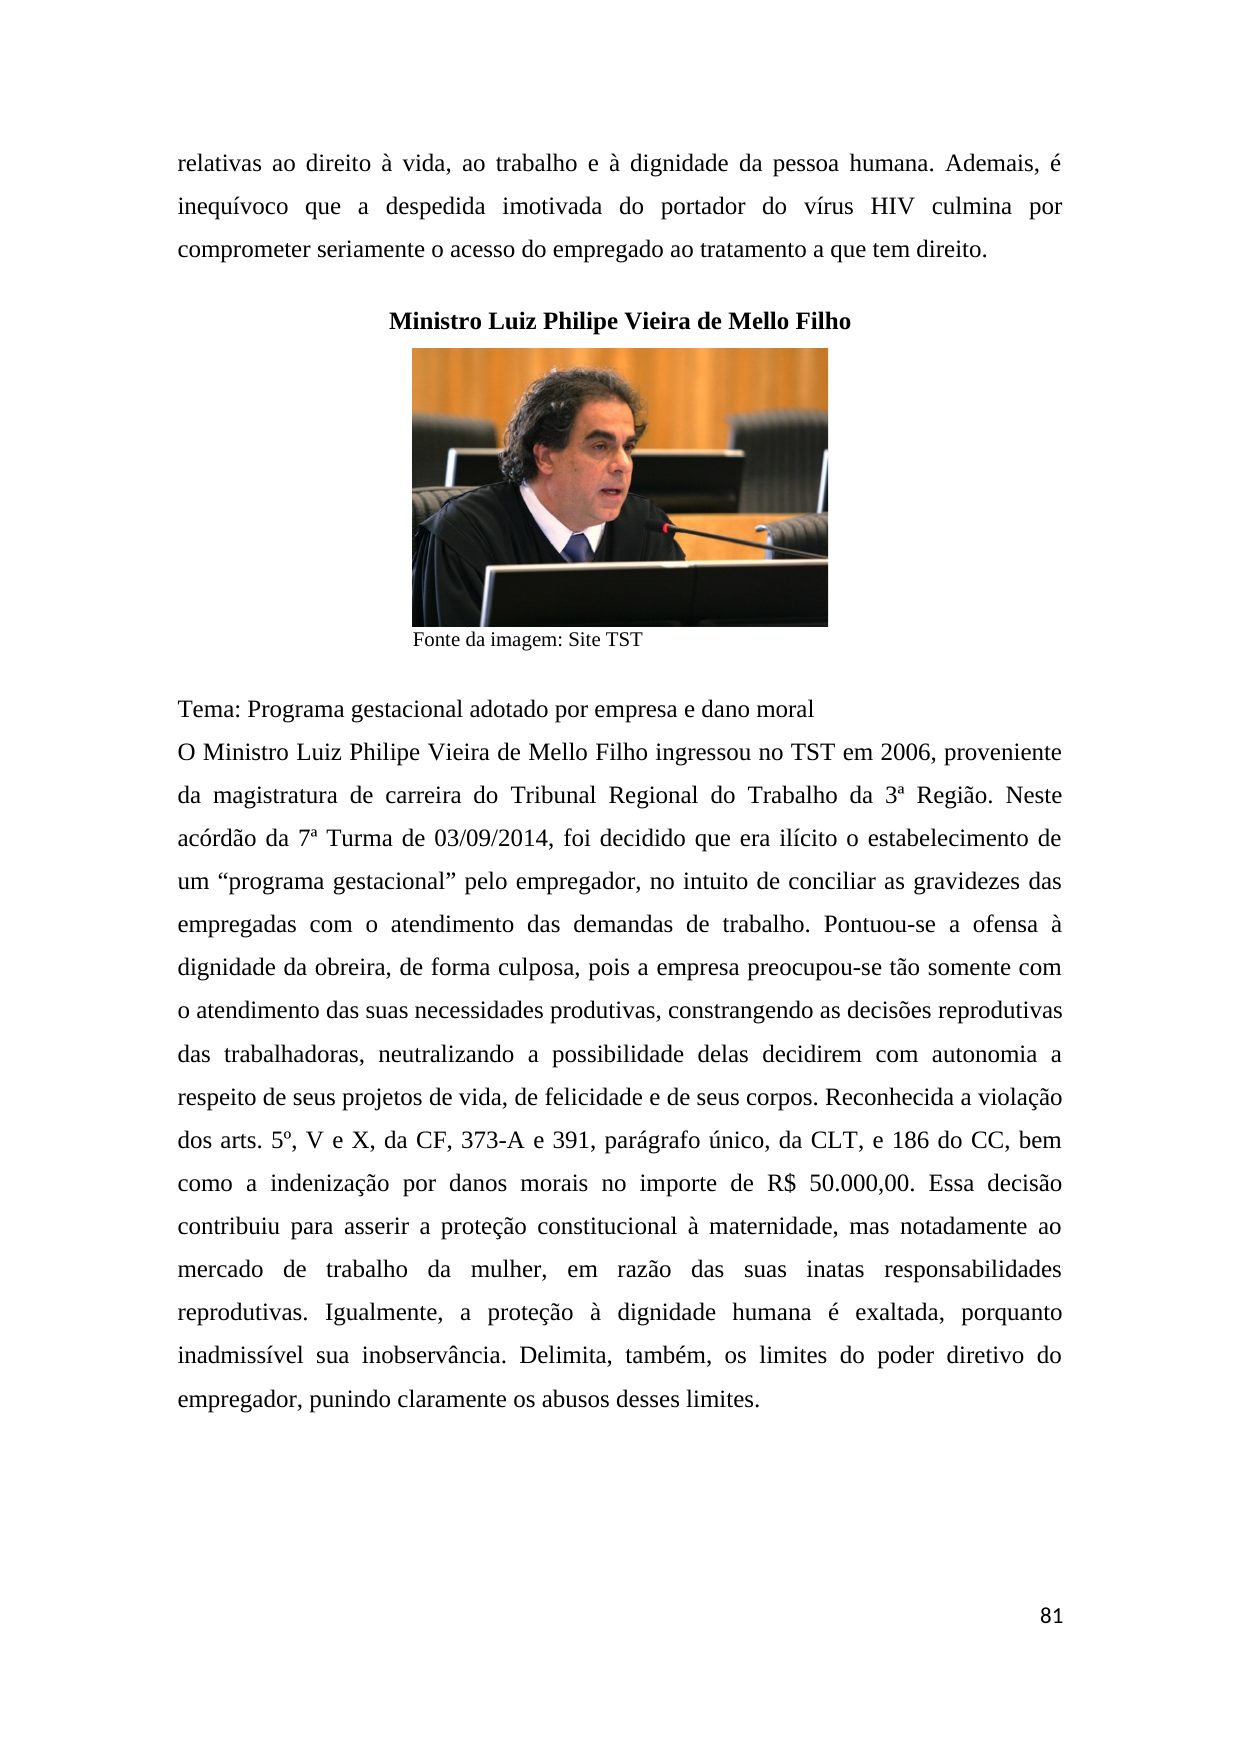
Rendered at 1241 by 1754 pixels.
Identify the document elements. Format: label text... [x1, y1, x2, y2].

text Ministro Luiz Philipe Vieira de Mello Filho [177, 306, 1063, 334]
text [177, 148, 1063, 263]
text Fonte da imagem: Site TST [177, 627, 1063, 651]
picture [412, 348, 829, 627]
text O Ministro Luiz Philipe Vieira de Mello Filho ingressou no TST em 2006, proveniente da magistratura de carreira do Tribunal Regional do Trabalho da 3ª Região. Neste acórdão da 7ª Turma de 03/09/2014, foi decidido que era ilícito o estabelecimento de um “programa gestacional” pelo empregador, no intuito de conciliar as gravidezes das empregadas com o atendimento das demandas de trabalho. Pontuou-se a ofensa à dignidade da obreira, de forma culposa, pois a empresa preocupou-se tão somente com o atendimento das suas necessidades produtivas, constrangendo as decisões reprodutivas das trabalhadoras, neutralizando a possibilidade delas decidirem com autonomia a respeito de seus projetos de vida, de felicidade e de seus corpos. Reconhecida a violação dos arts. 5º, V e X, da CF, 373-A e 391, parágrafo único, da CLT, e 186 do CC, bem como a indenização por danos morais no importe de R$ 50.000,00. Essa decisão contribuiu para asserir a proteção constitucional à maternidade, mas notadamente ao mercado de trabalho da mulher, em razão das suas inatas responsabilidades reprodutivas. Igualmente, a proteção à dignidade humana é exaltada, porquanto inadmissível sua inobservância. Delimita, também, os limites do poder diretivo do empregador, punindo claramente os abusos desses limites. [177, 737, 1063, 1412]
text Tema: Programa gestacional adotado por empresa e dano moral [177, 694, 1063, 722]
